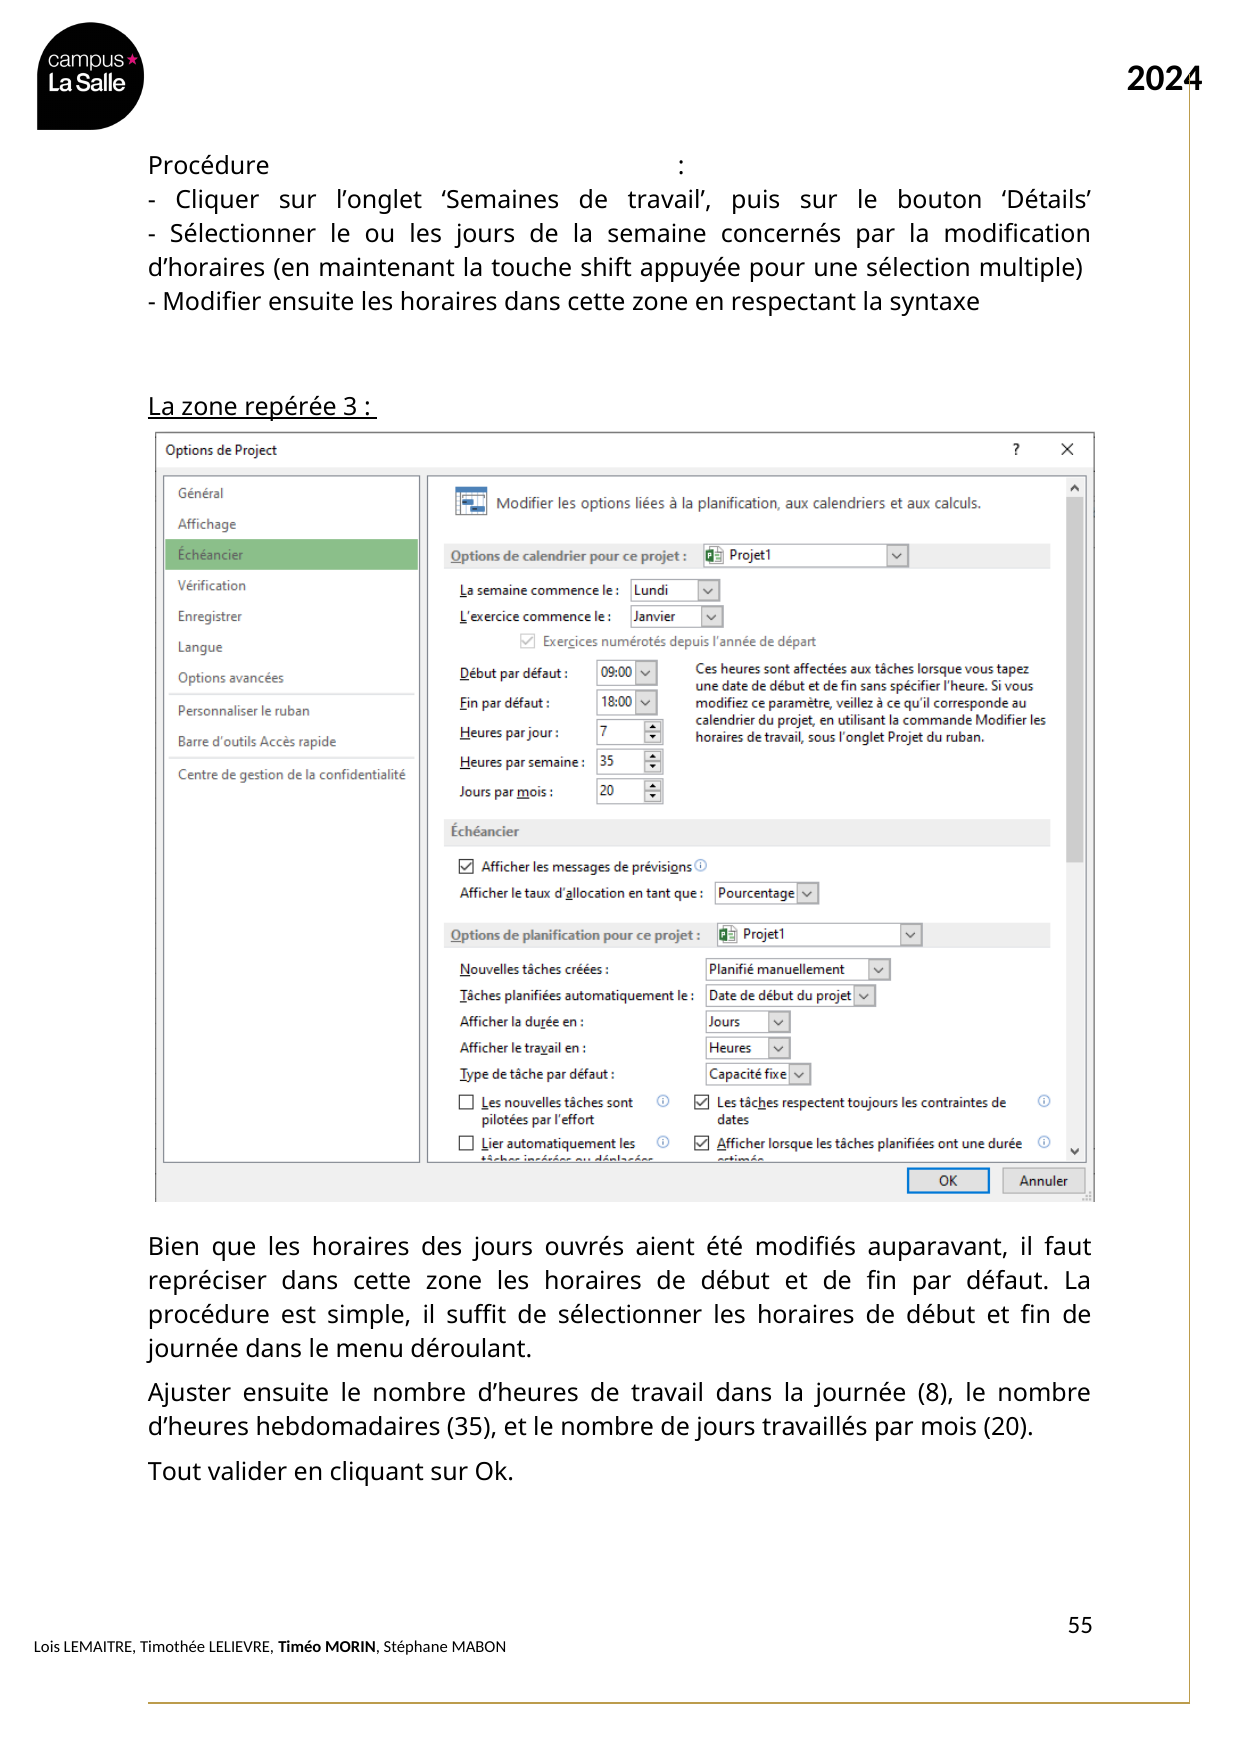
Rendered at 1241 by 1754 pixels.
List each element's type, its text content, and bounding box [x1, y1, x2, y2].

text Procédure : - Cliquer sur l’onglet ‘Semaines de travail’, puis sur le bouton ‘Détails’ - Sélectionner le ou les jours de la semaine concernés par la modification d’horaires (en maintenant la touche shift appuyée pour une sélection multiple) - Modifier ensuite les horaires dans cette zone en respectant la syntaxe [148, 148, 1093, 318]
picture [154, 431, 1095, 1200]
text La zone repérée 3 : [148, 388, 1093, 422]
text Ajuster ensuite le nombre d’heures de travail dans la journée (8), le nombre d’heures hebdomadaires (35), et le nombre de jours travaillés par mois (20). [148, 1375, 1093, 1443]
text Tout valider en cliquant sur Ok. [148, 1453, 1093, 1488]
picture [31, 18, 149, 135]
